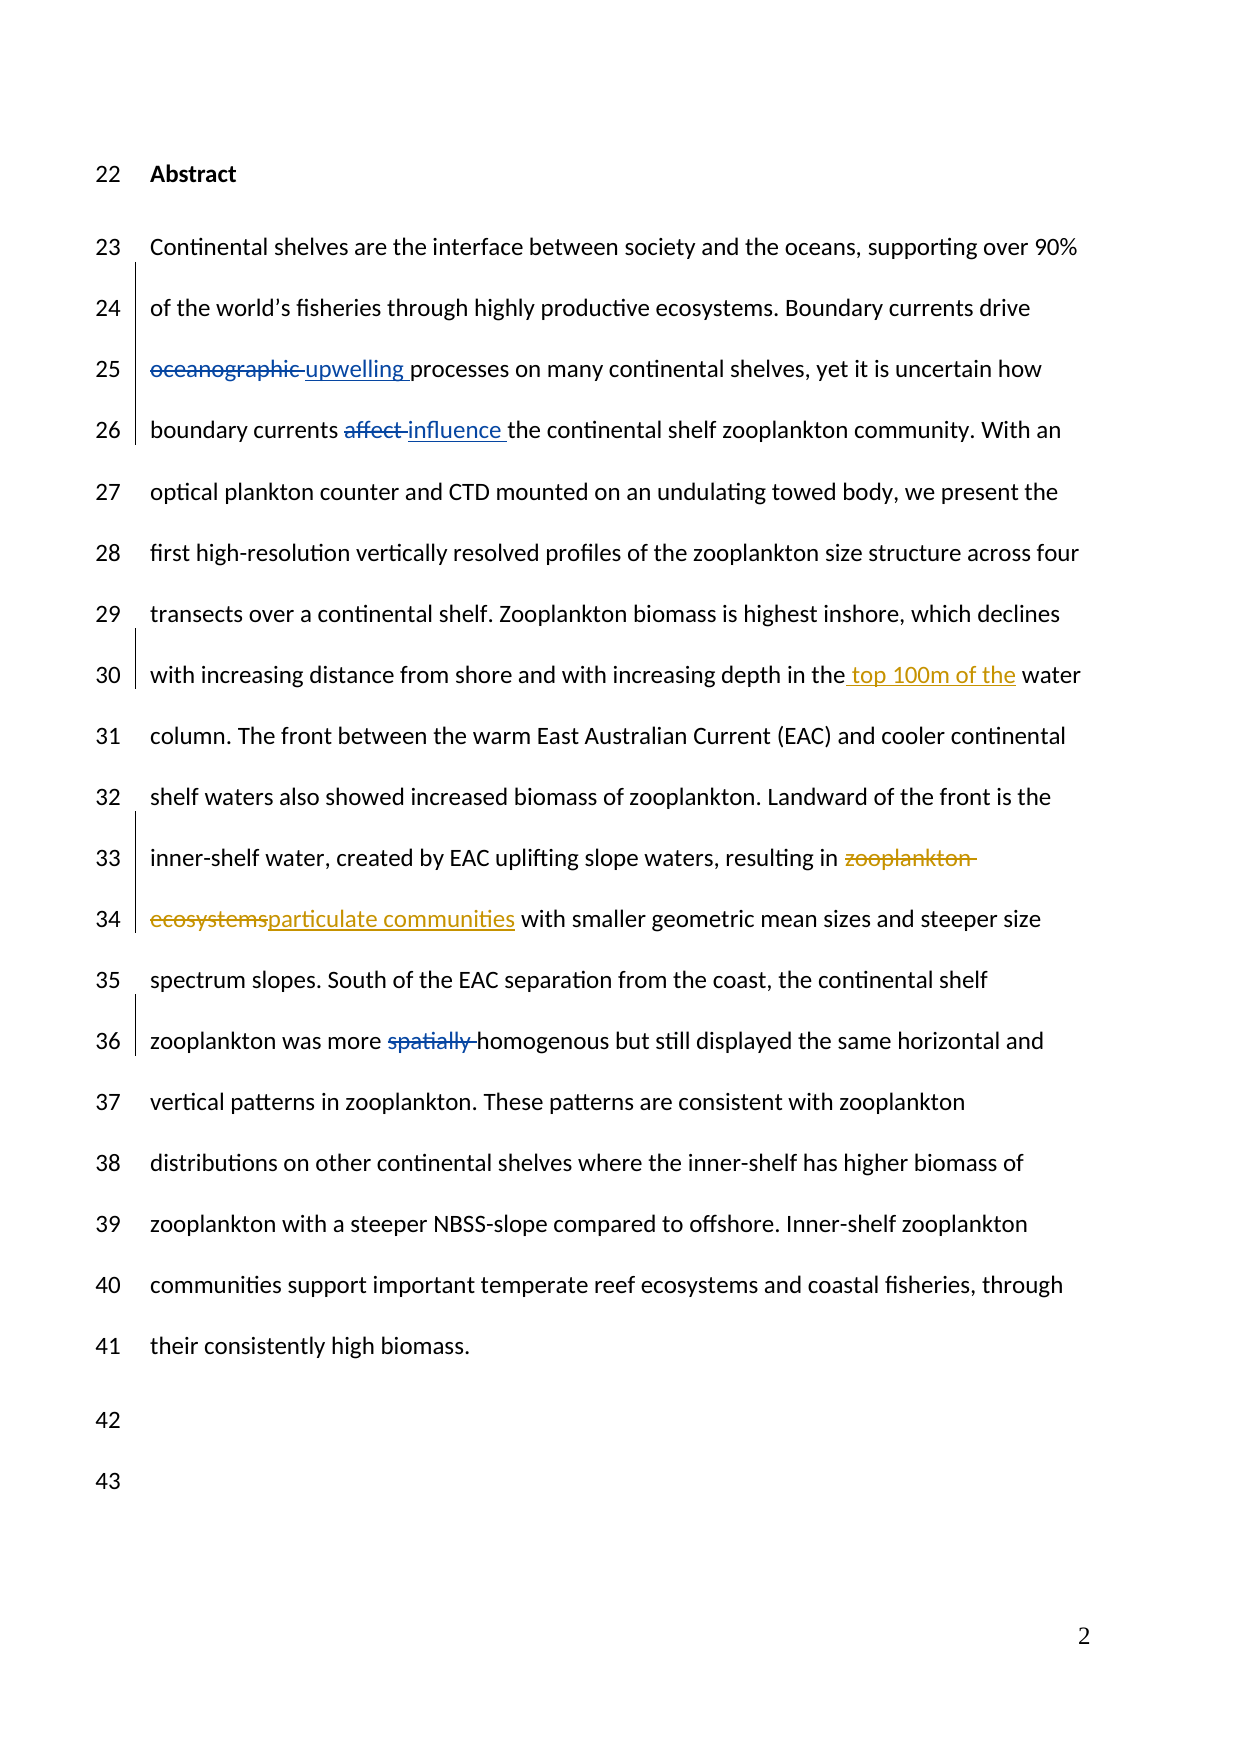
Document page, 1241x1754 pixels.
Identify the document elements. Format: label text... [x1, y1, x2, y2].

subtitle Abstract [150, 158, 1090, 188]
text Continental shelves are the interface between society and the oceans, supporting over 90% of the world’s fisheries through highly productive ecosystems. Boundary currents drive processes on many continental shelves, yet it is uncertain how boundary currents the continental shelf zooplankton community. With an optical plankton counter and CTD mounted on an undulating towed body, we present the first high-resolution vertically resolved profiles of the zooplankton size structure across four transects over a continental shelf. Zooplankton biomass is highest inshore, which declines with increasing distance from shore and with increasing depth in the water column. The front between the warm East Australian Current (EAC) and cooler continental shelf waters also showed increased biomass of zooplankton. Landward of the front is the inner-shelf water, created by EAC uplifting slope waters, resulting in with smaller geometric mean sizes and steeper size spectrum slopes. South of the EAC separation from the coast, the continental shelf zooplankton was more homogenous but still displayed the same horizontal and vertical patterns in zooplankton. These patterns are consistent with zooplankton distributions on other continental shelves where the inner-shelf has higher biomass of zooplankton with a steeper NBSS-slope compared to offshore. Inner-shelf zooplankton communities support important temperate reef ecosystems and coastal fisheries, through their consistently high biomass. [150, 231, 1090, 1361]
